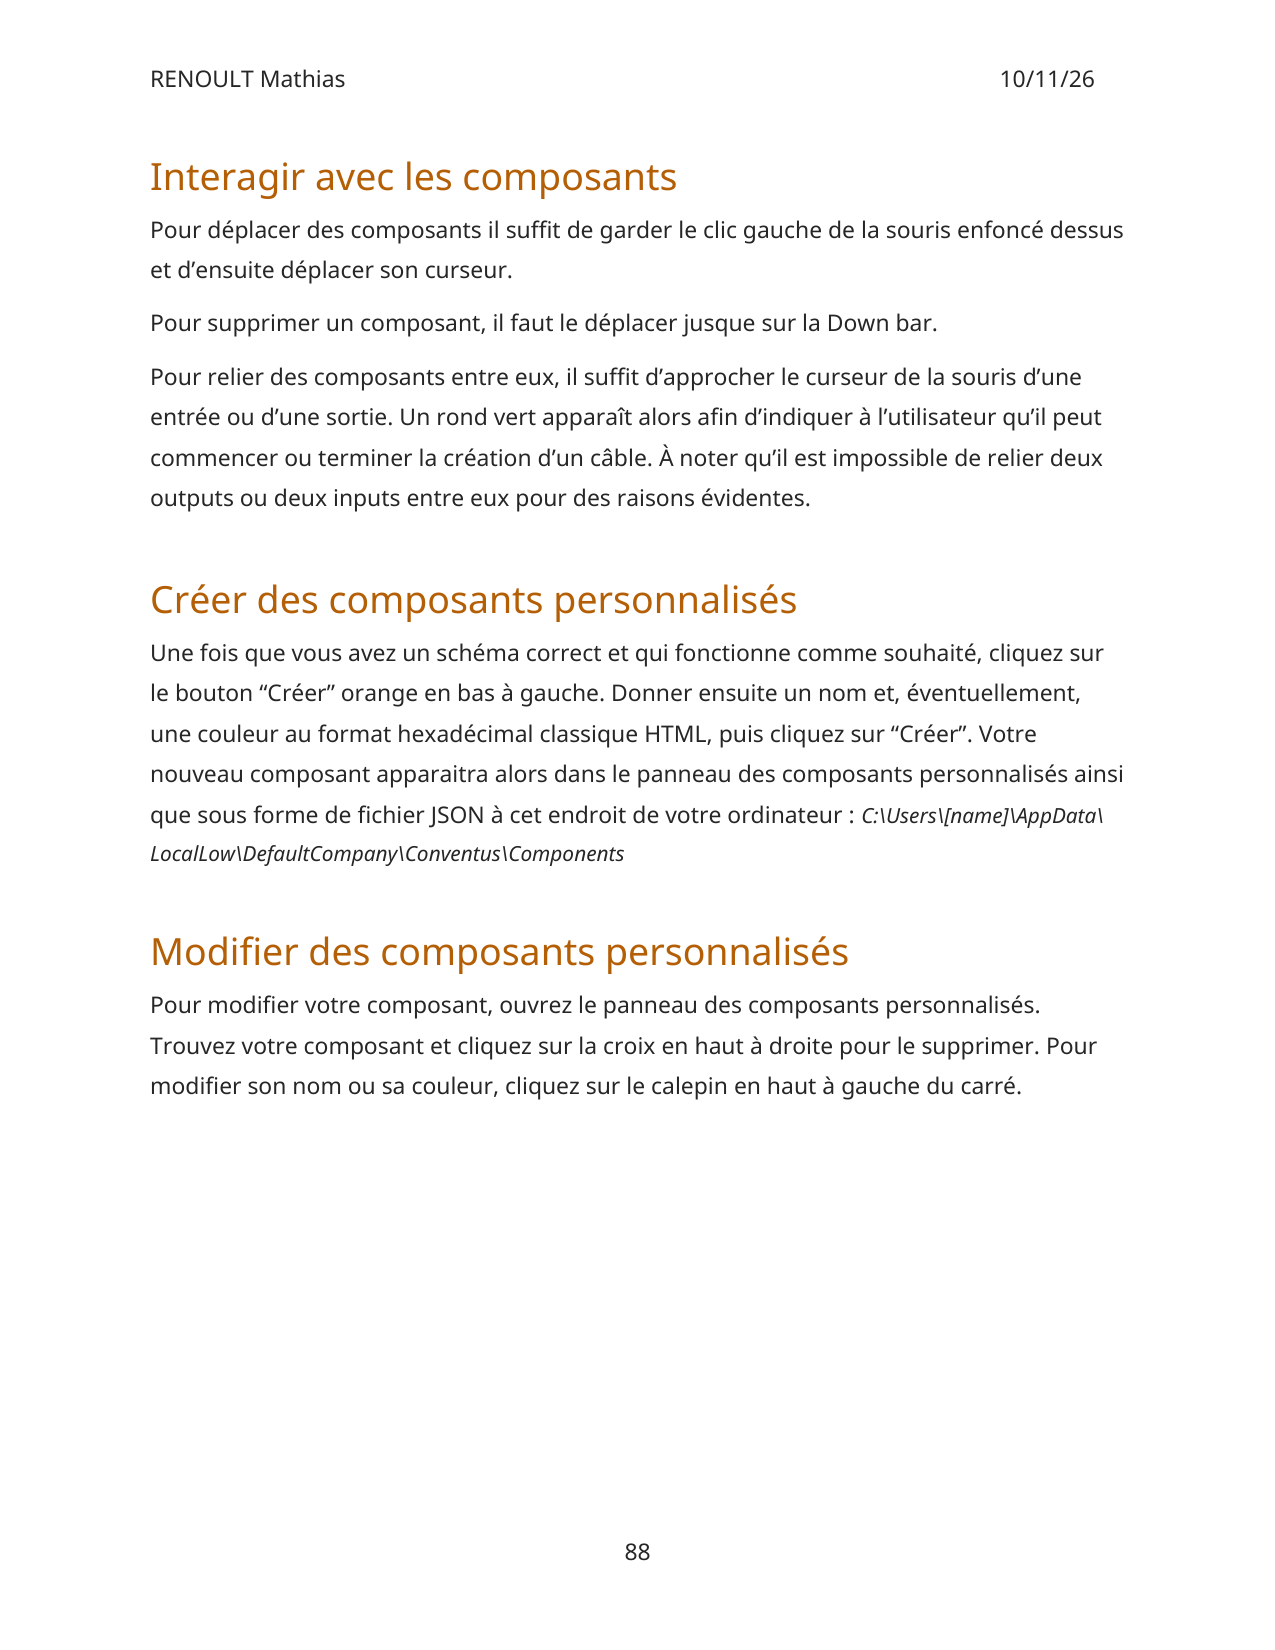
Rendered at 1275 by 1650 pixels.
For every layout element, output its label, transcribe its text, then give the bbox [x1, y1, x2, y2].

text Pour modifier votre composant, ouvrez le panneau des composants personnalisés. Trouvez votre composant et cliquez sur la croix en haut à droite pour le supprimer. Pour modifier son nom ou sa couleur, cliquez sur le calepin en haut à gauche du carré. [150, 989, 1125, 1102]
text Pour supprimer un composant, il faut le déplacer jusque sur la Down bar. [150, 307, 1125, 338]
subtitle Interagir avec les composants [150, 150, 1125, 201]
text Pour déplacer des composants il suffit de garder le clic gauche de la souris enfoncé dessus et d’ensuite déplacer son curseur. [150, 213, 1125, 285]
text Une fois que vous avez un schéma correct et qui fonctionne comme souhaité, cliquez sur le bouton “Créer” orange en bas à gauche. Donner ensuite un nom et, éventuellement, une couleur au format hexadécimal classique HTML, puis cliquez sur “Créer”. Votre nouveau composant apparaitra alors dans le panneau des composants personnalisés ainsi que sous forme de fichier JSON à cet endroit de votre ordinateur : C:\Users\[name]\AppData\LocalLow\DefaultCompany\Conventus\Components [150, 636, 1125, 867]
subtitle Créer des composants personnalisés [150, 573, 1125, 624]
text Pour relier des composants entre eux, il suffit d’approcher le curseur de la souris d’une entrée ou d’une sortie. Un rond vert apparaît alors afin d’indiquer à l’utilisateur qu’il peut commencer ou terminer la création d’un câble. À noter qu’il est impossible de relier deux outputs ou deux inputs entre eux pour des raisons évidentes. [150, 360, 1125, 513]
subtitle Modifier des composants personnalisés [150, 926, 1125, 977]
